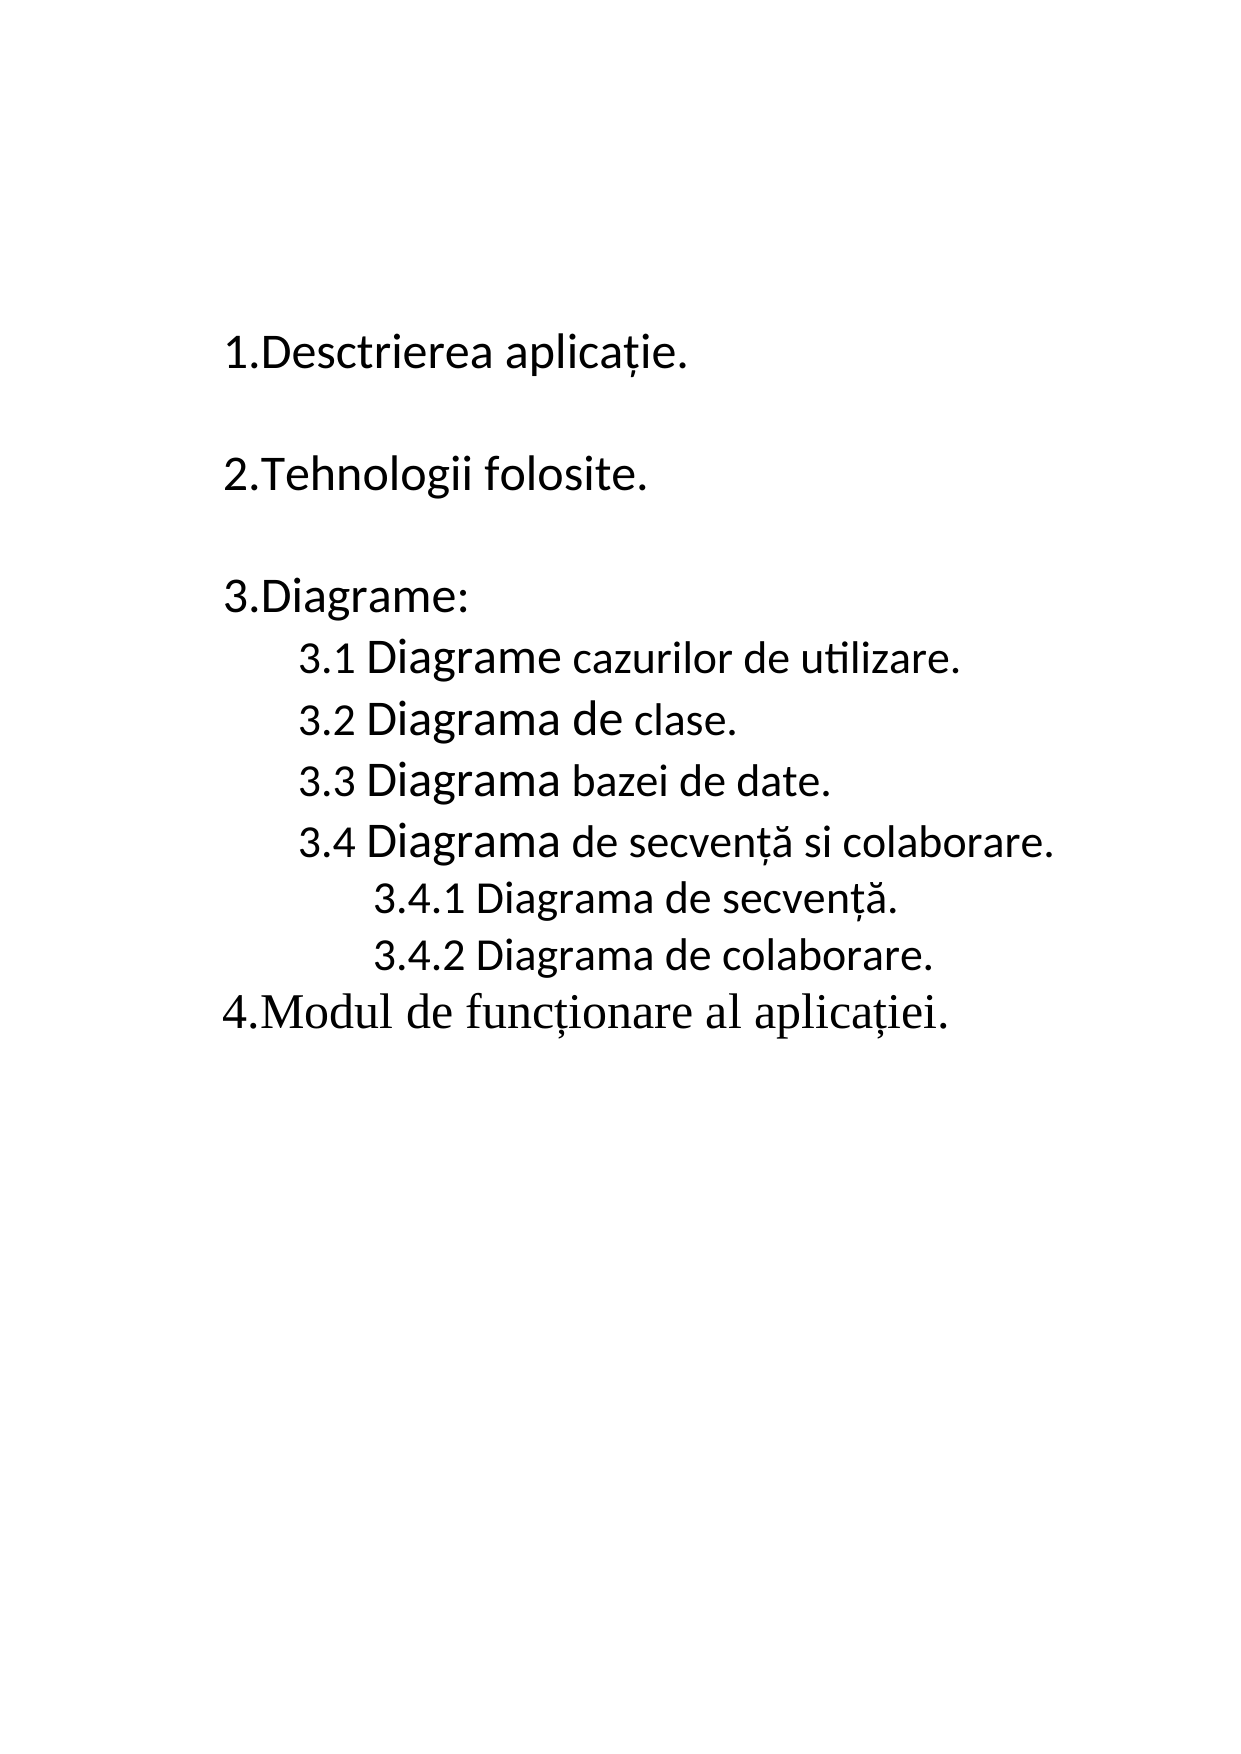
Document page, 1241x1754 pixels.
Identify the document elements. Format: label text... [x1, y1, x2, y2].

list 1.Desctrierea aplicație. [223, 320, 1093, 381]
list 3.4 Diagrama de secvență si colaborare. [223, 808, 1093, 869]
list 3.4.2 Diagrama de colaborare. [223, 925, 1093, 981]
list 3.4.1 Diagrama de secvență. [223, 869, 1093, 925]
list 3.3 Diagrama bazei de date. [223, 747, 1093, 808]
list 3.Diagrame: [223, 564, 1093, 625]
list 3.1 Diagrame cazurilor de utilizare. [223, 625, 1093, 686]
list 2.Tehnologii folosite. [223, 442, 1093, 503]
list 3.2 Diagrama de clase. [223, 686, 1093, 747]
text 4.Modul de funcționare al aplicației. [148, 981, 1093, 1039]
